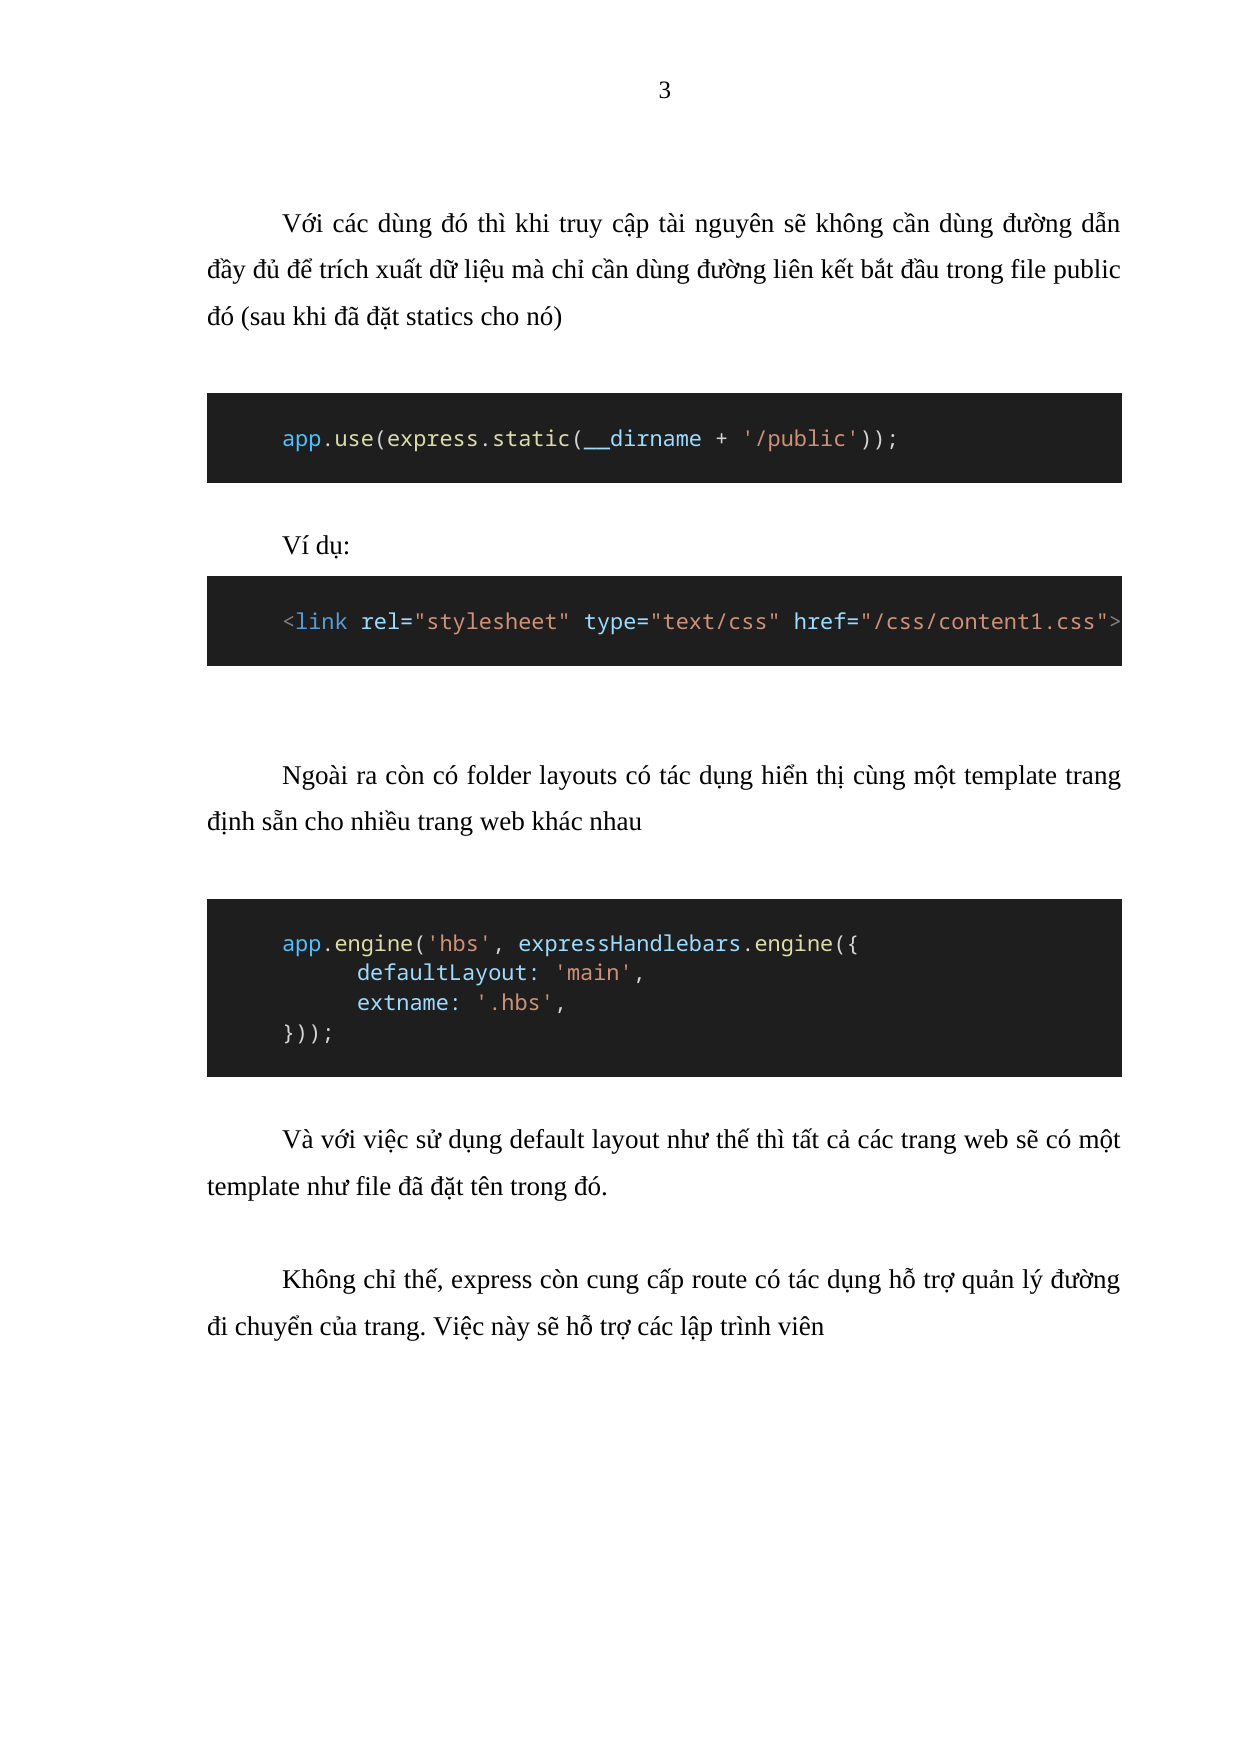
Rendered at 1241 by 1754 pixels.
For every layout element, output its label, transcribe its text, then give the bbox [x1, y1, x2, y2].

text <link rel="stylesheet" type="text/css" href="/css/content1.css"> [207, 606, 1122, 636]
text defaultLayout: 'main', [207, 957, 1122, 987]
text Ví dụ: [207, 529, 1122, 561]
text extname: '.hbs', [207, 987, 1122, 1017]
text })); [207, 1017, 1122, 1047]
text Với các dùng đó thì khi truy cập tài nguyên sẽ không cần dùng đường dẫn đầy đủ để trích xuất dữ liệu mà chỉ cần dùng đường liên kết bắt đầu trong file public đó (sau khi đã đặt statics cho nó) [207, 207, 1122, 331]
text Ngoài ra còn có folder layouts có tác dụng hiển thị cùng một template trang định sẵn cho nhiều trang web khác nhau [207, 759, 1122, 837]
text Không chỉ thế, express còn cung cấp route có tác dụng hỗ trợ quản lý đường đi chuyển của trang. Việc này sẽ hỗ trợ các lập trình viên [207, 1263, 1122, 1341]
text app.engine('hbs', expressHandlebars.engine({ [207, 928, 1122, 957]
text Và với việc sử dụng default layout như thế thì tất cả các trang web sẽ có một template như file đã đặt tên trong đó. [207, 1123, 1122, 1201]
text app.use(express.static(__dirname + '/public')); [207, 423, 1122, 453]
